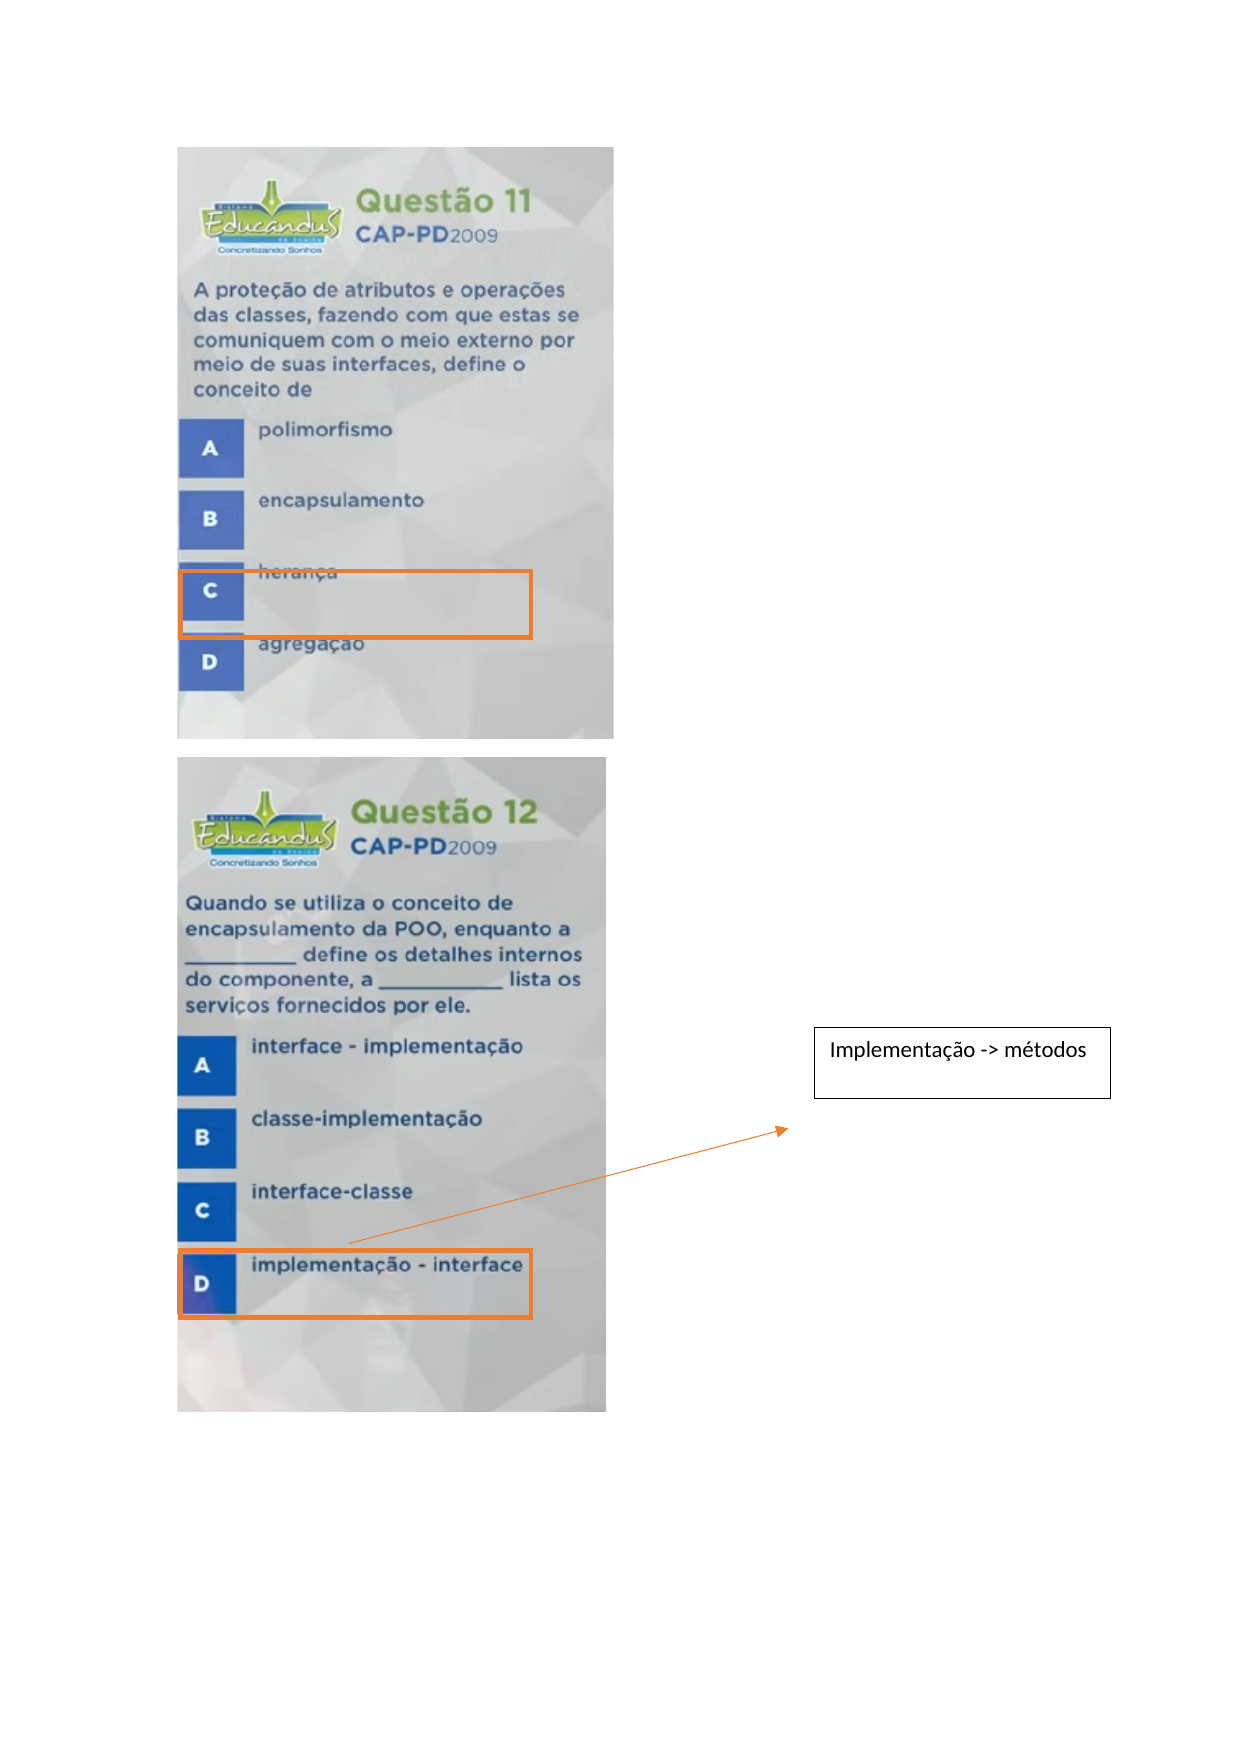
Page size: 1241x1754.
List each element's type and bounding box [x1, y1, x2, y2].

picture [177, 147, 614, 739]
picture [177, 757, 607, 1412]
